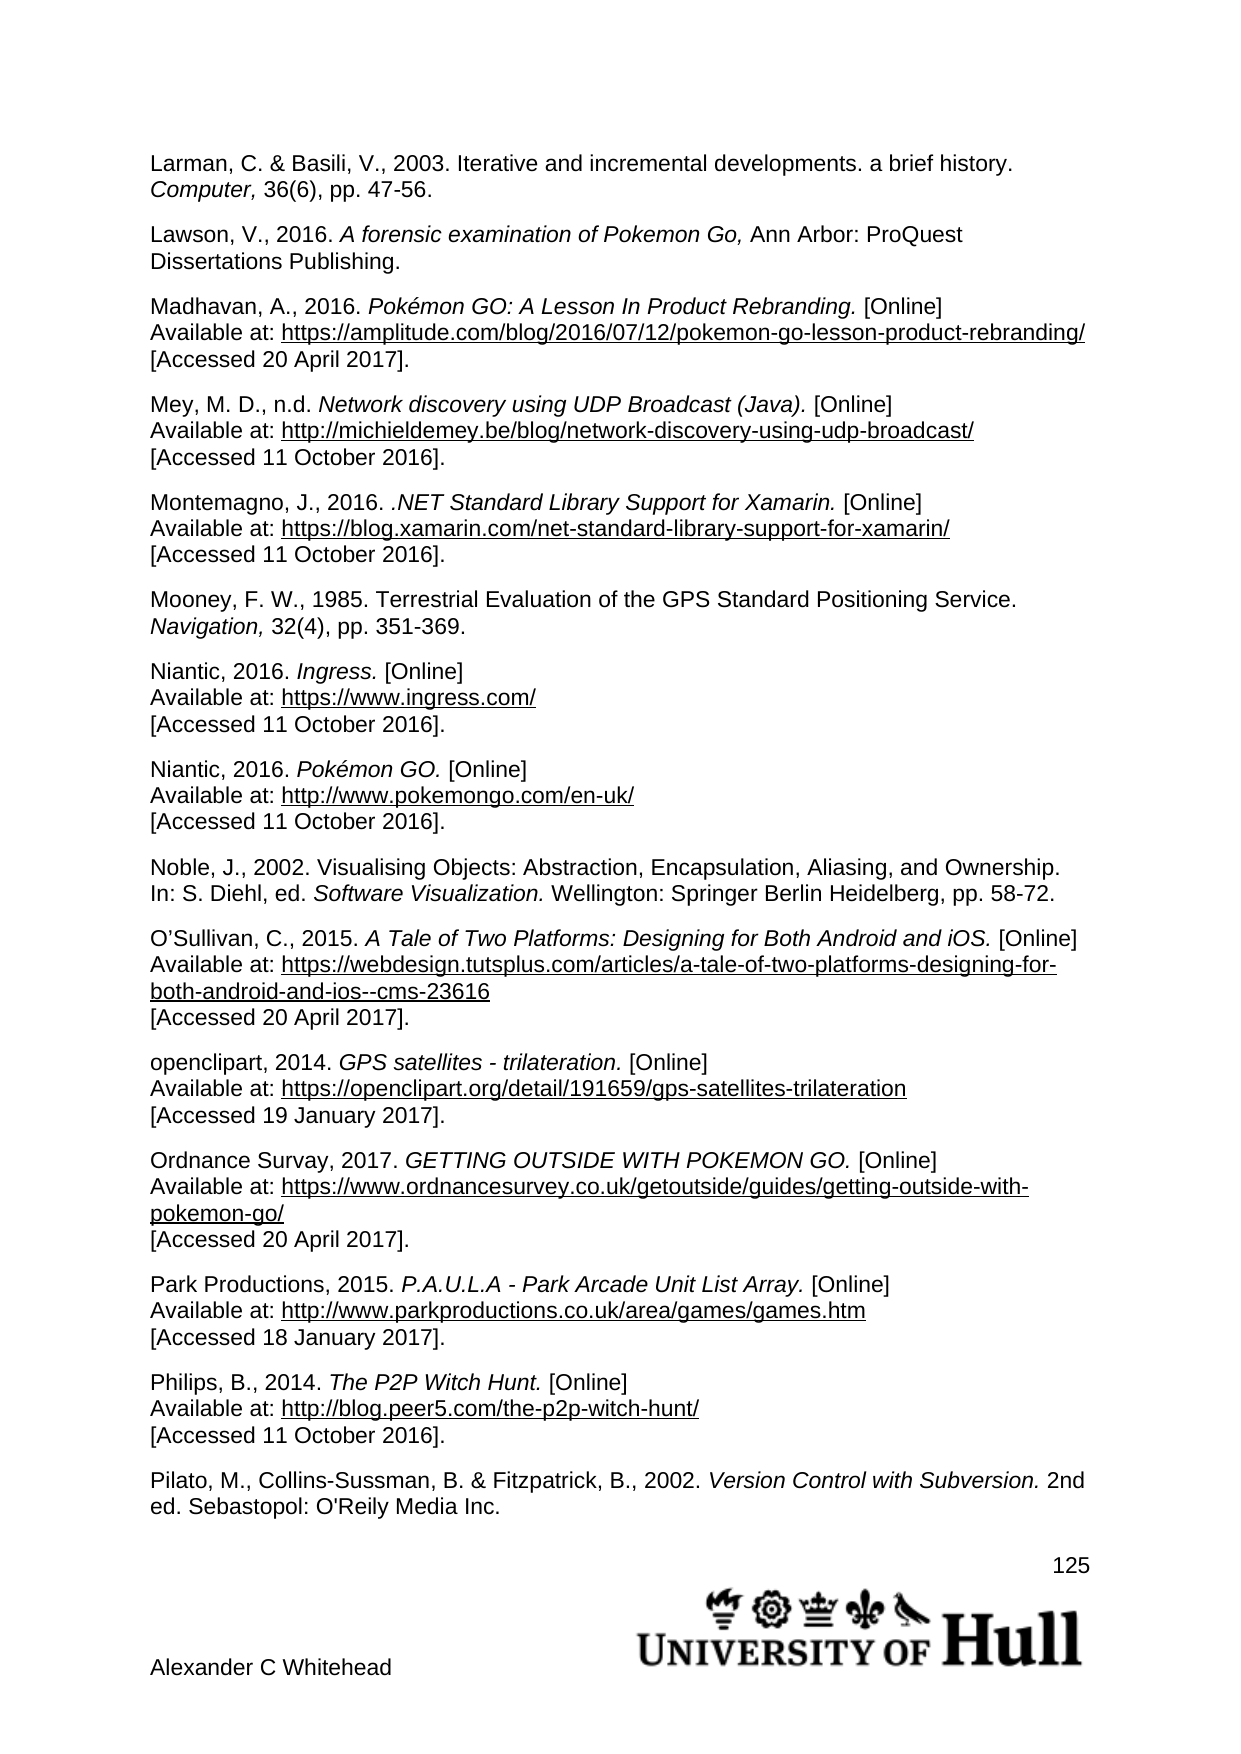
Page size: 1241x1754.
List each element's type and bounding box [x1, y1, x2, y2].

picture [630, 1578, 1091, 1676]
